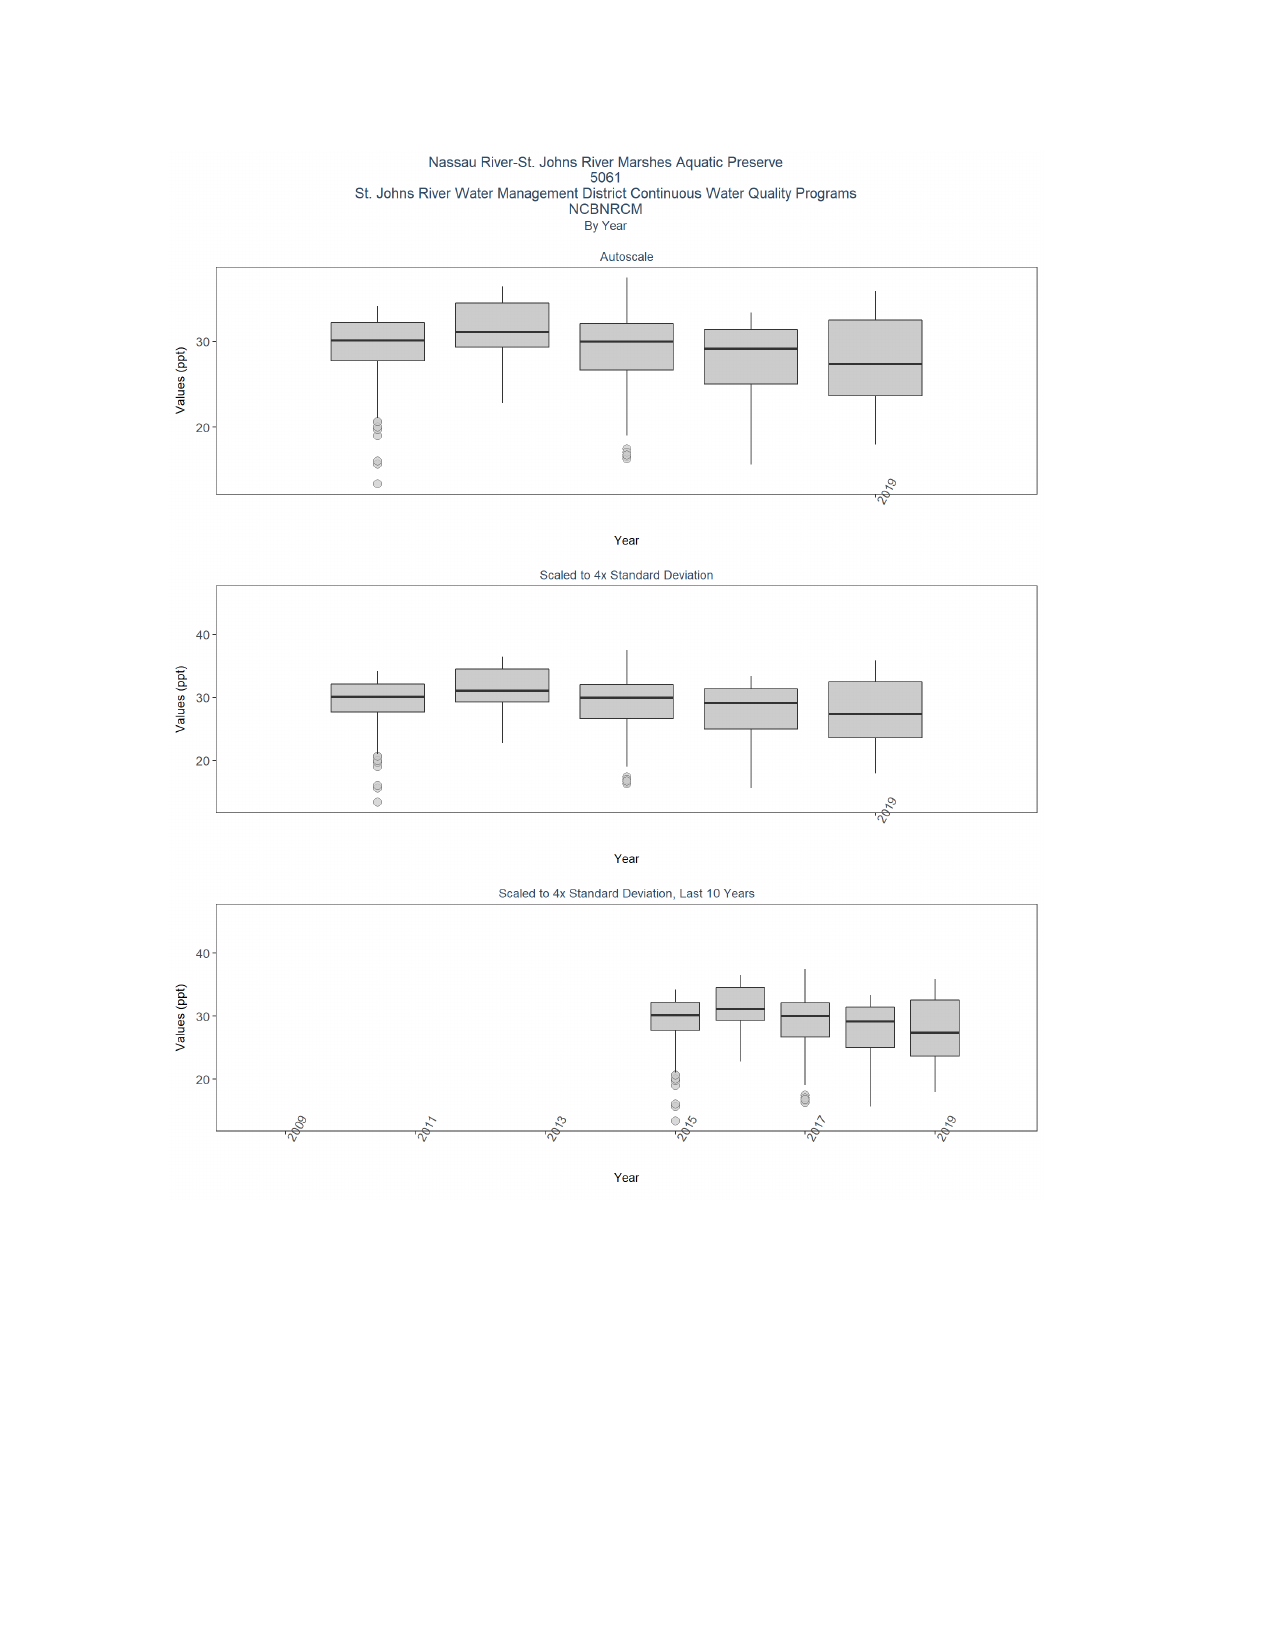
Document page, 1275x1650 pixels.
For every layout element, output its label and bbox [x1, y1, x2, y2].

picture [168, 150, 1044, 1200]
